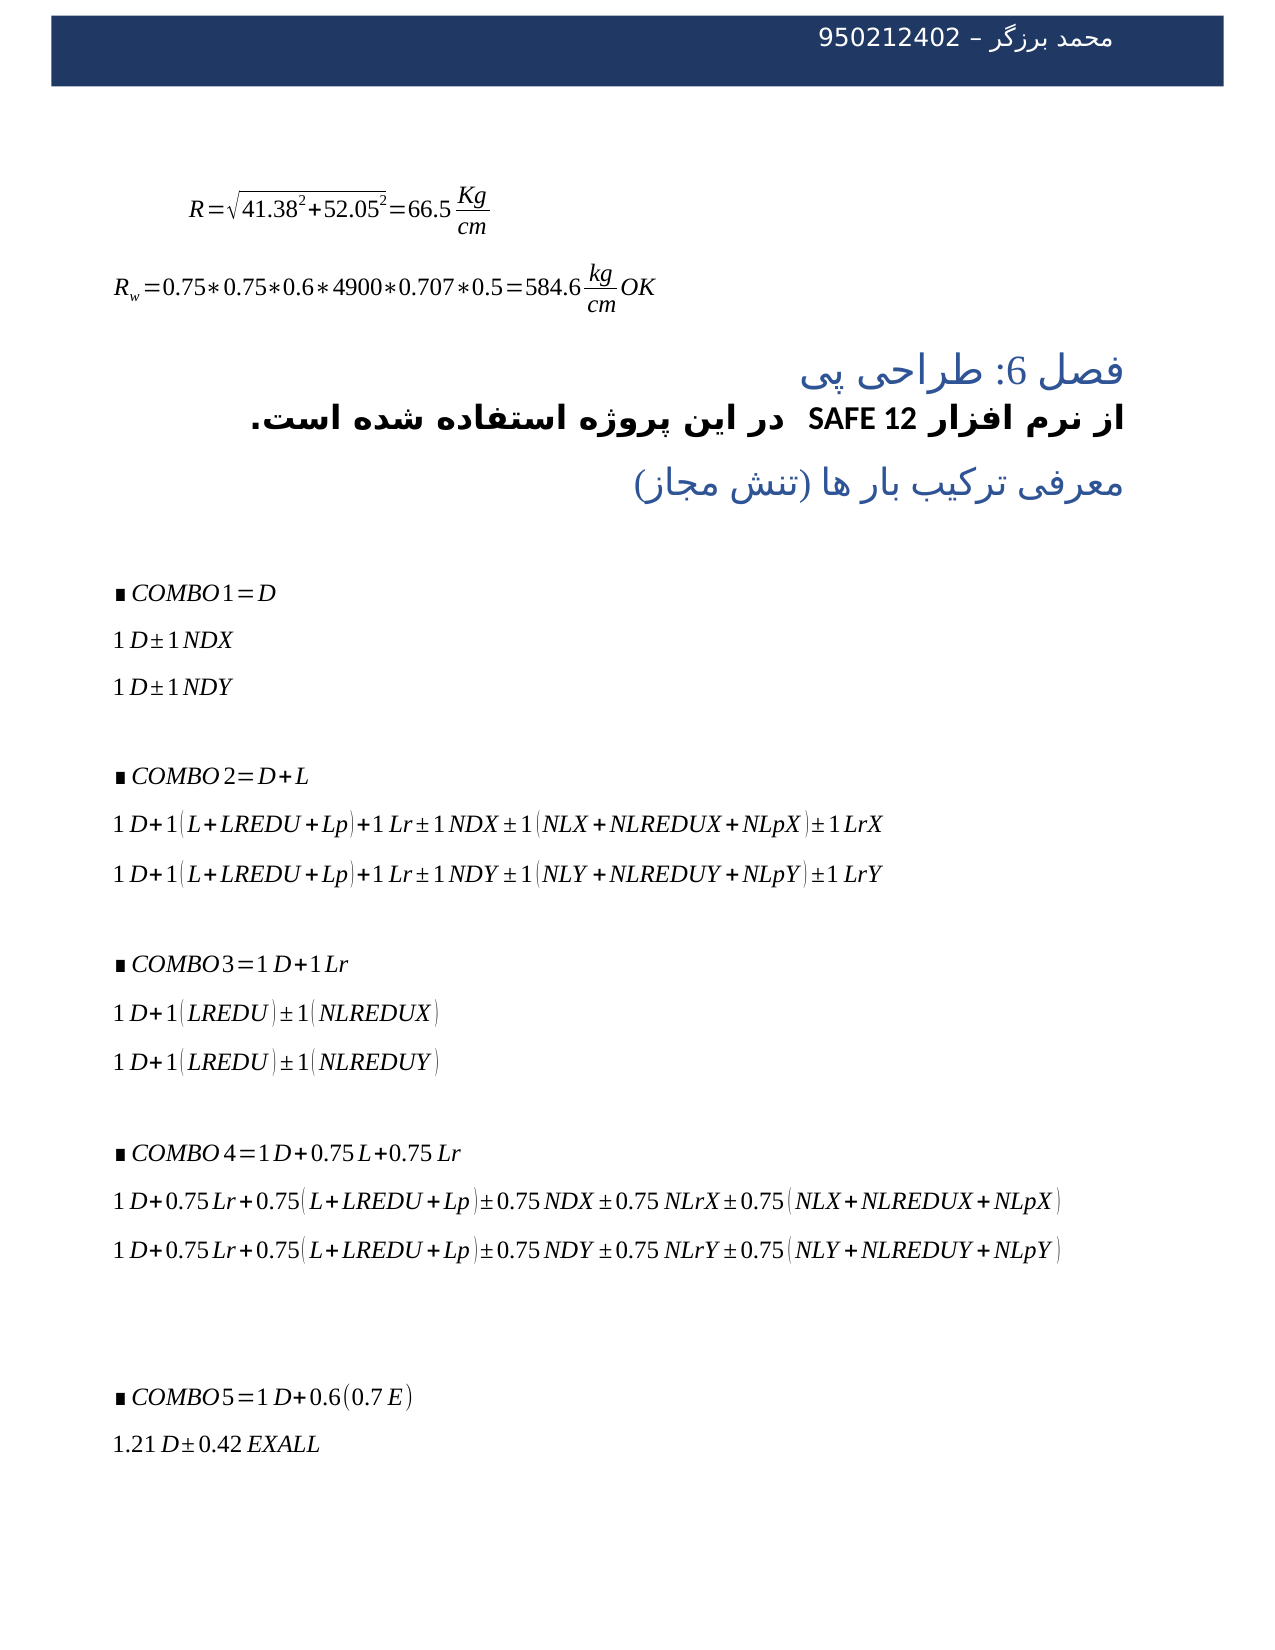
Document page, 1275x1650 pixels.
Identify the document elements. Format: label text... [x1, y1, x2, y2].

text از نرم افزار SAFE 12 در این پروژه استفاده شده است. [150, 397, 1125, 438]
subtitle فصل 6: طراحی پی [150, 346, 1125, 394]
subtitle معرفی ترکیب بار ها (تنش مجاز) [150, 461, 1125, 504]
